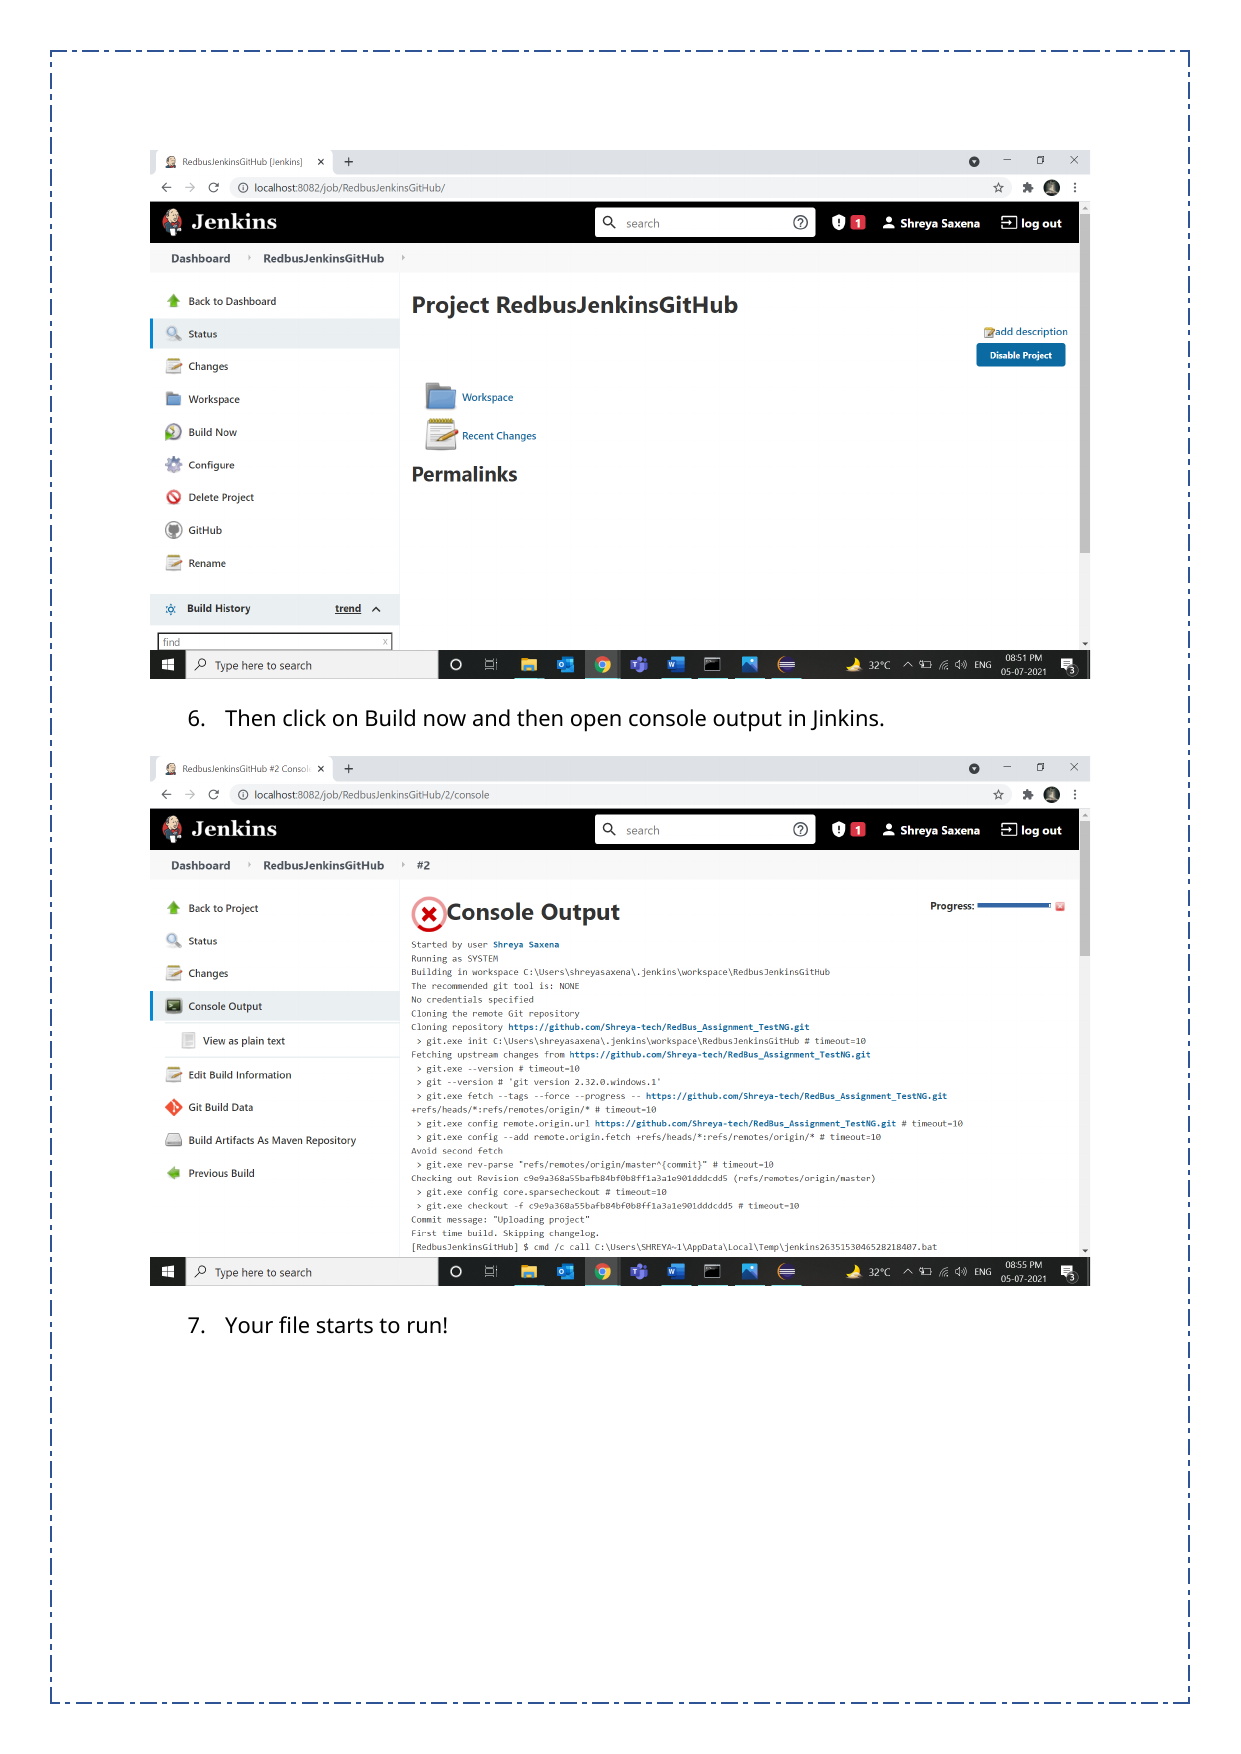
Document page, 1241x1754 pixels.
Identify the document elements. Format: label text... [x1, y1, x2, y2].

picture [150, 756, 1091, 1286]
list Your file starts to run! [187, 1310, 1090, 1339]
picture [150, 150, 1091, 679]
list Then click on Build now and then open console output in Jinkins. [187, 703, 1090, 733]
